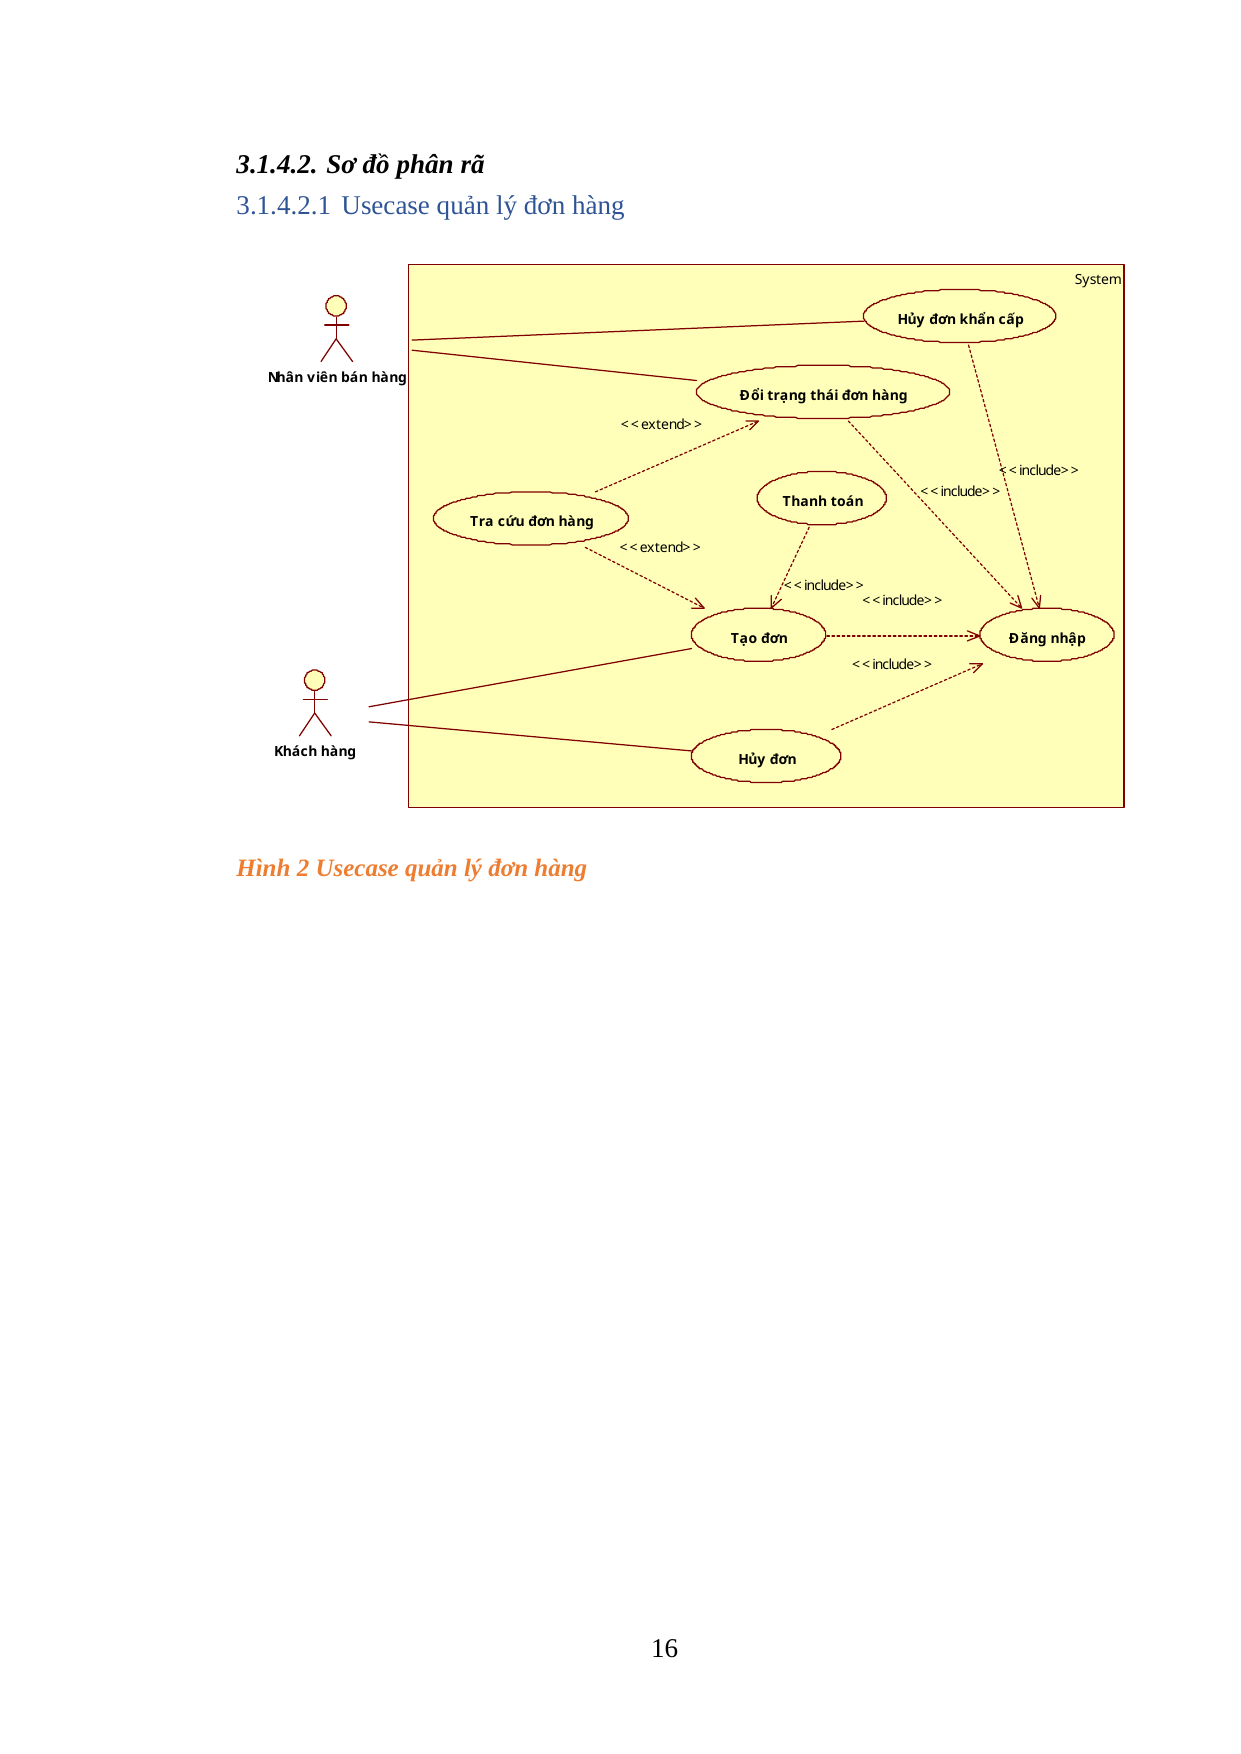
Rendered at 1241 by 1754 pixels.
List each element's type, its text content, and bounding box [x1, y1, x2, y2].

text Hình 2 Usecase quản lý đơn hàng [236, 853, 1092, 882]
subtitle Sơ đồ phân rã [236, 148, 1092, 179]
subtitle Usecase quản lý đơn hàng [236, 189, 1092, 220]
